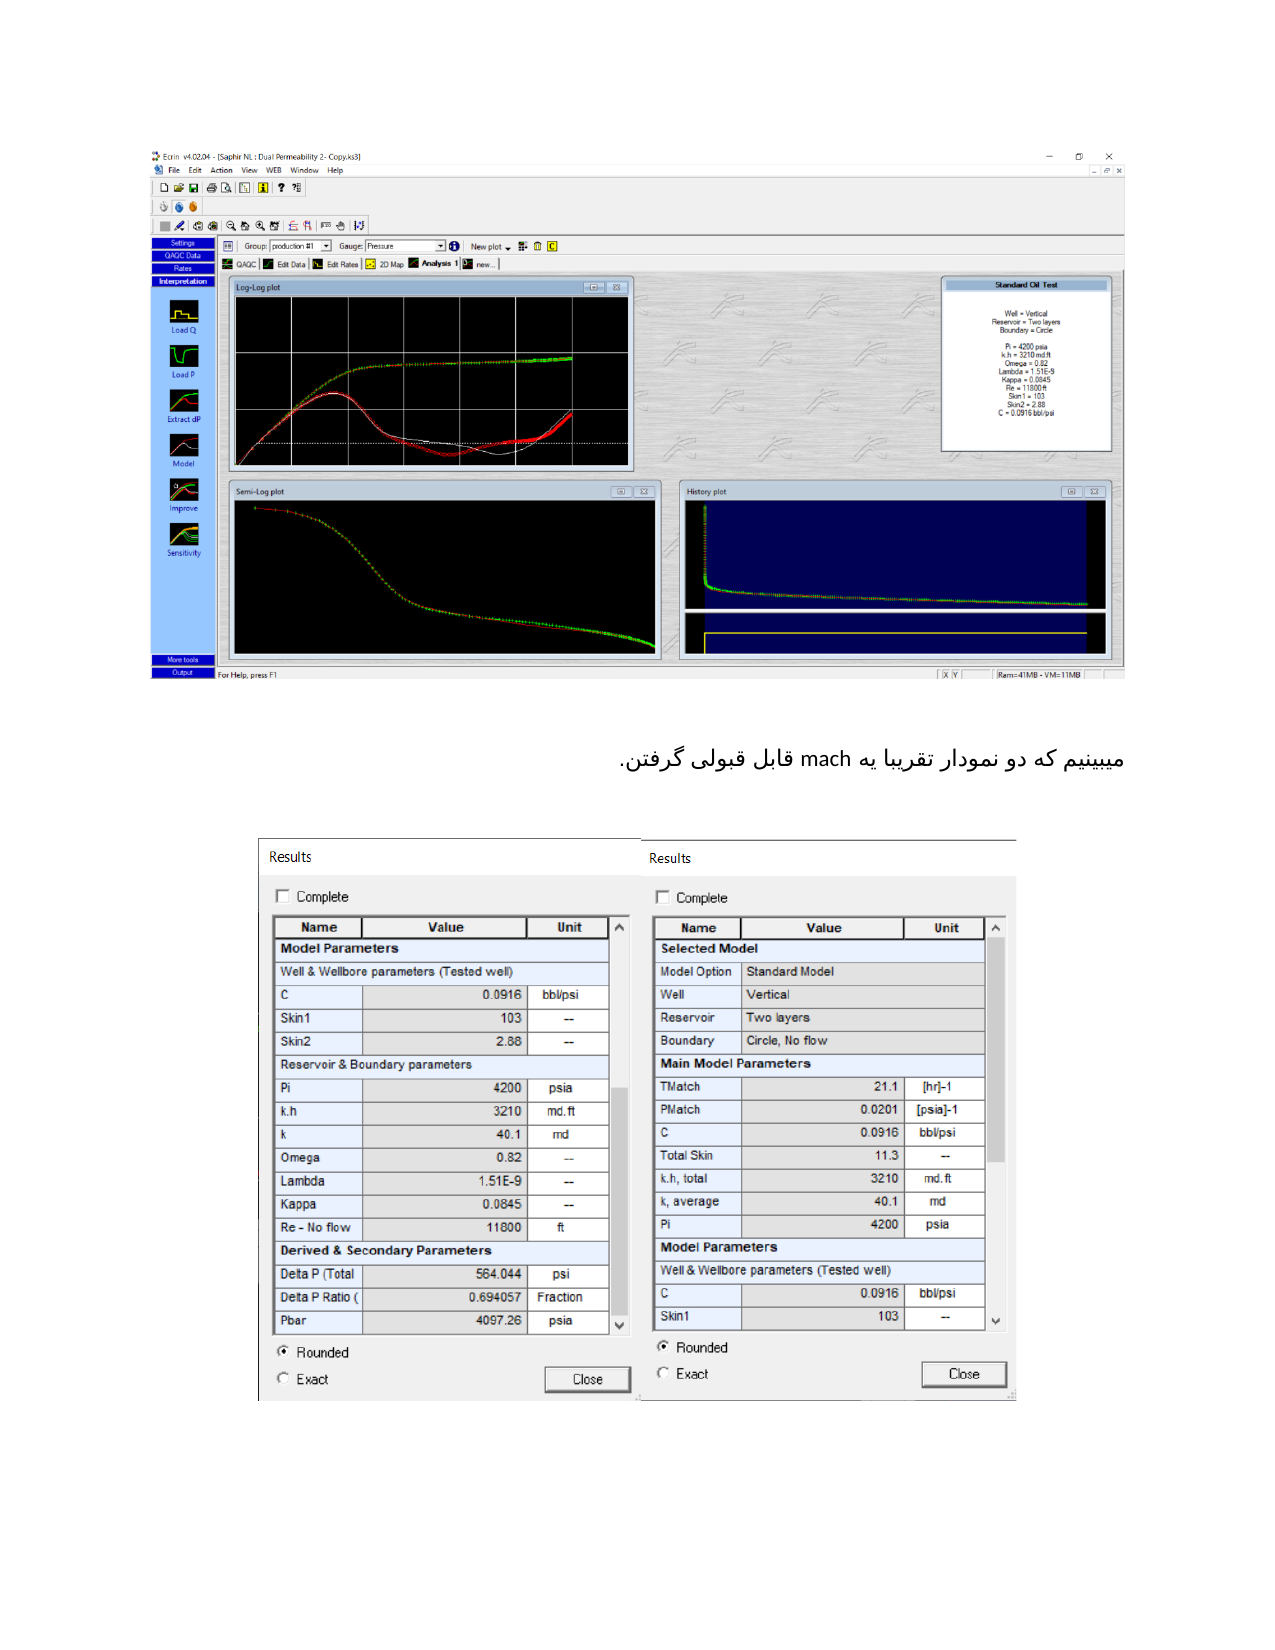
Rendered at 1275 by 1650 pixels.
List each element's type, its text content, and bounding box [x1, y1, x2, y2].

picture [150, 150, 1125, 679]
picture [258, 838, 1017, 1401]
text میبینیم که دو نمودار تقریبا یه mach قابل قبولی گرفتن. [150, 744, 1125, 772]
